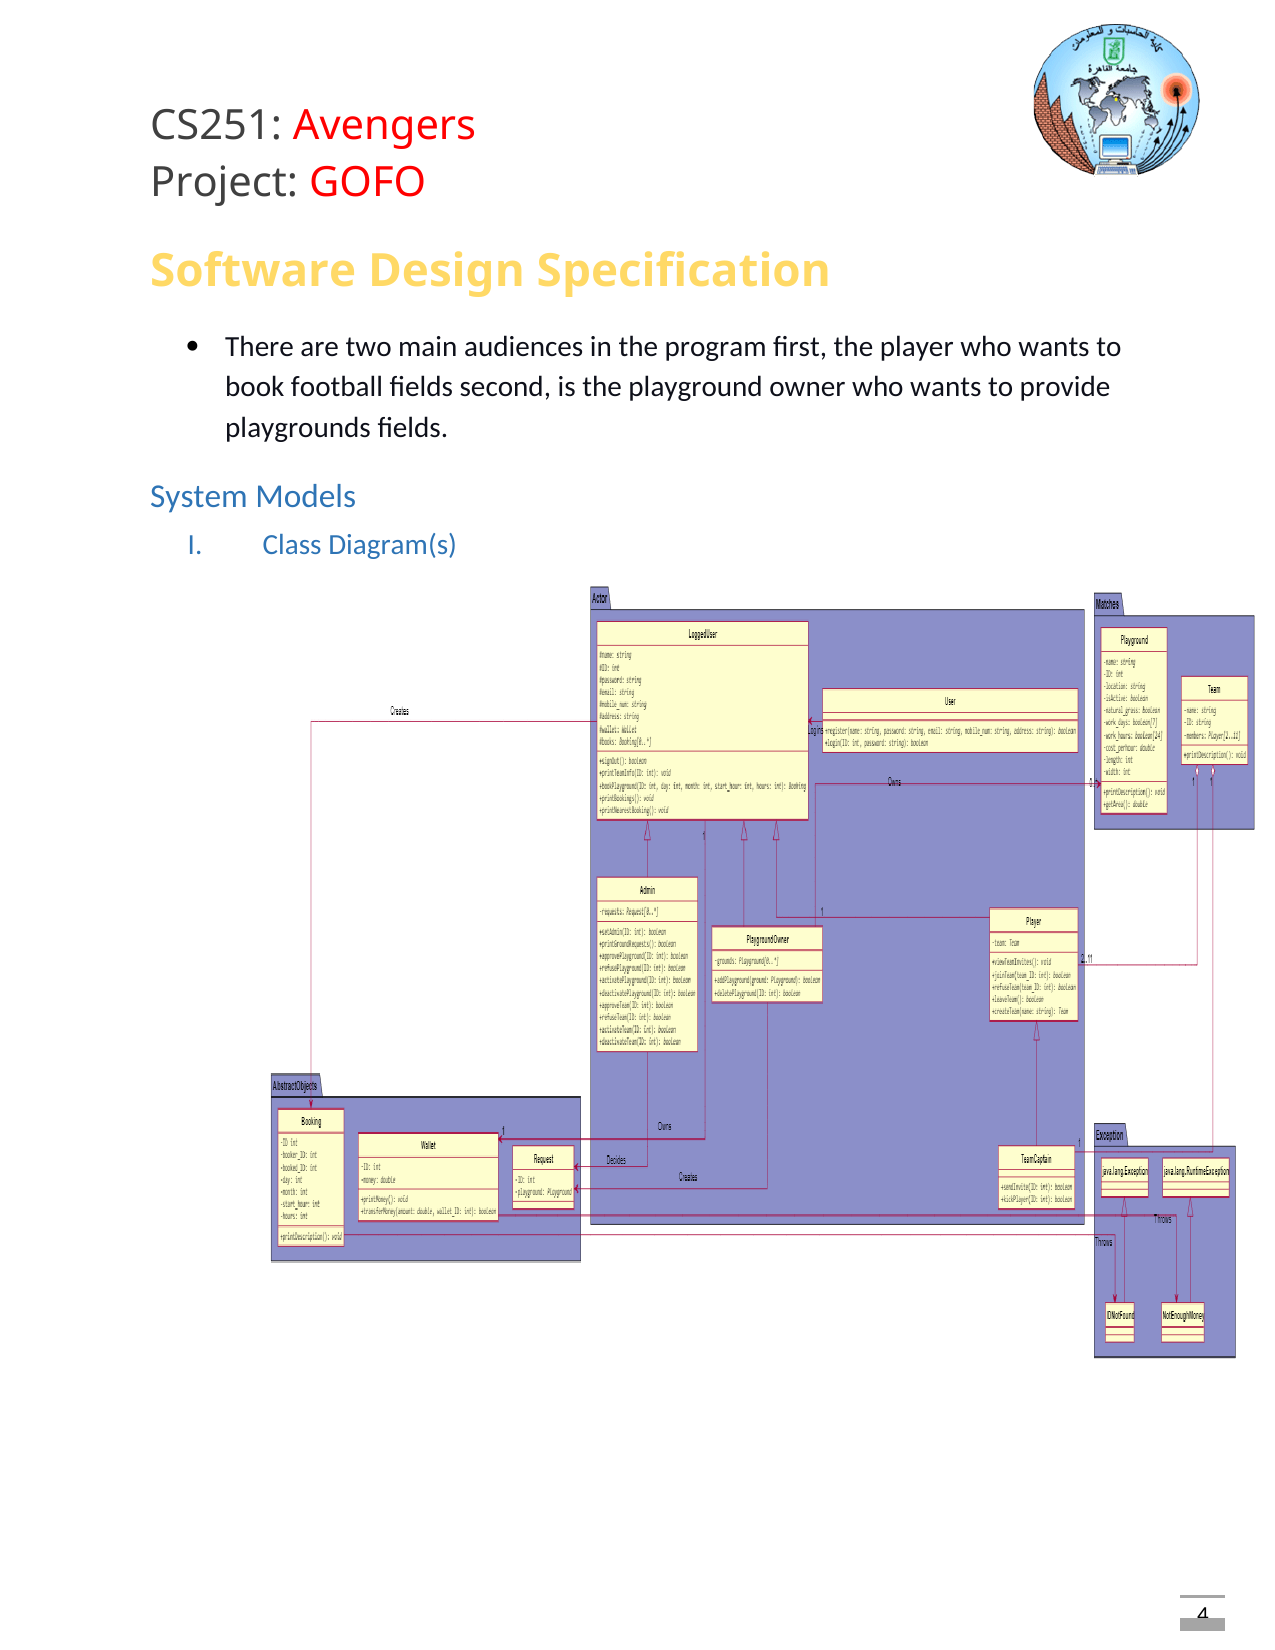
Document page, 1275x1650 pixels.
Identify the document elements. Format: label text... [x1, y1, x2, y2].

subtitle Class Diagram(s) [187, 526, 1125, 562]
list There are two main audiences in the program first, the player who wants to book football fields second, is the playground owner who wants to provide playgrounds fields. [187, 328, 1125, 445]
picture [1033, 24, 1201, 180]
picture [262, 567, 1257, 1369]
subtitle System Models [150, 475, 1125, 516]
